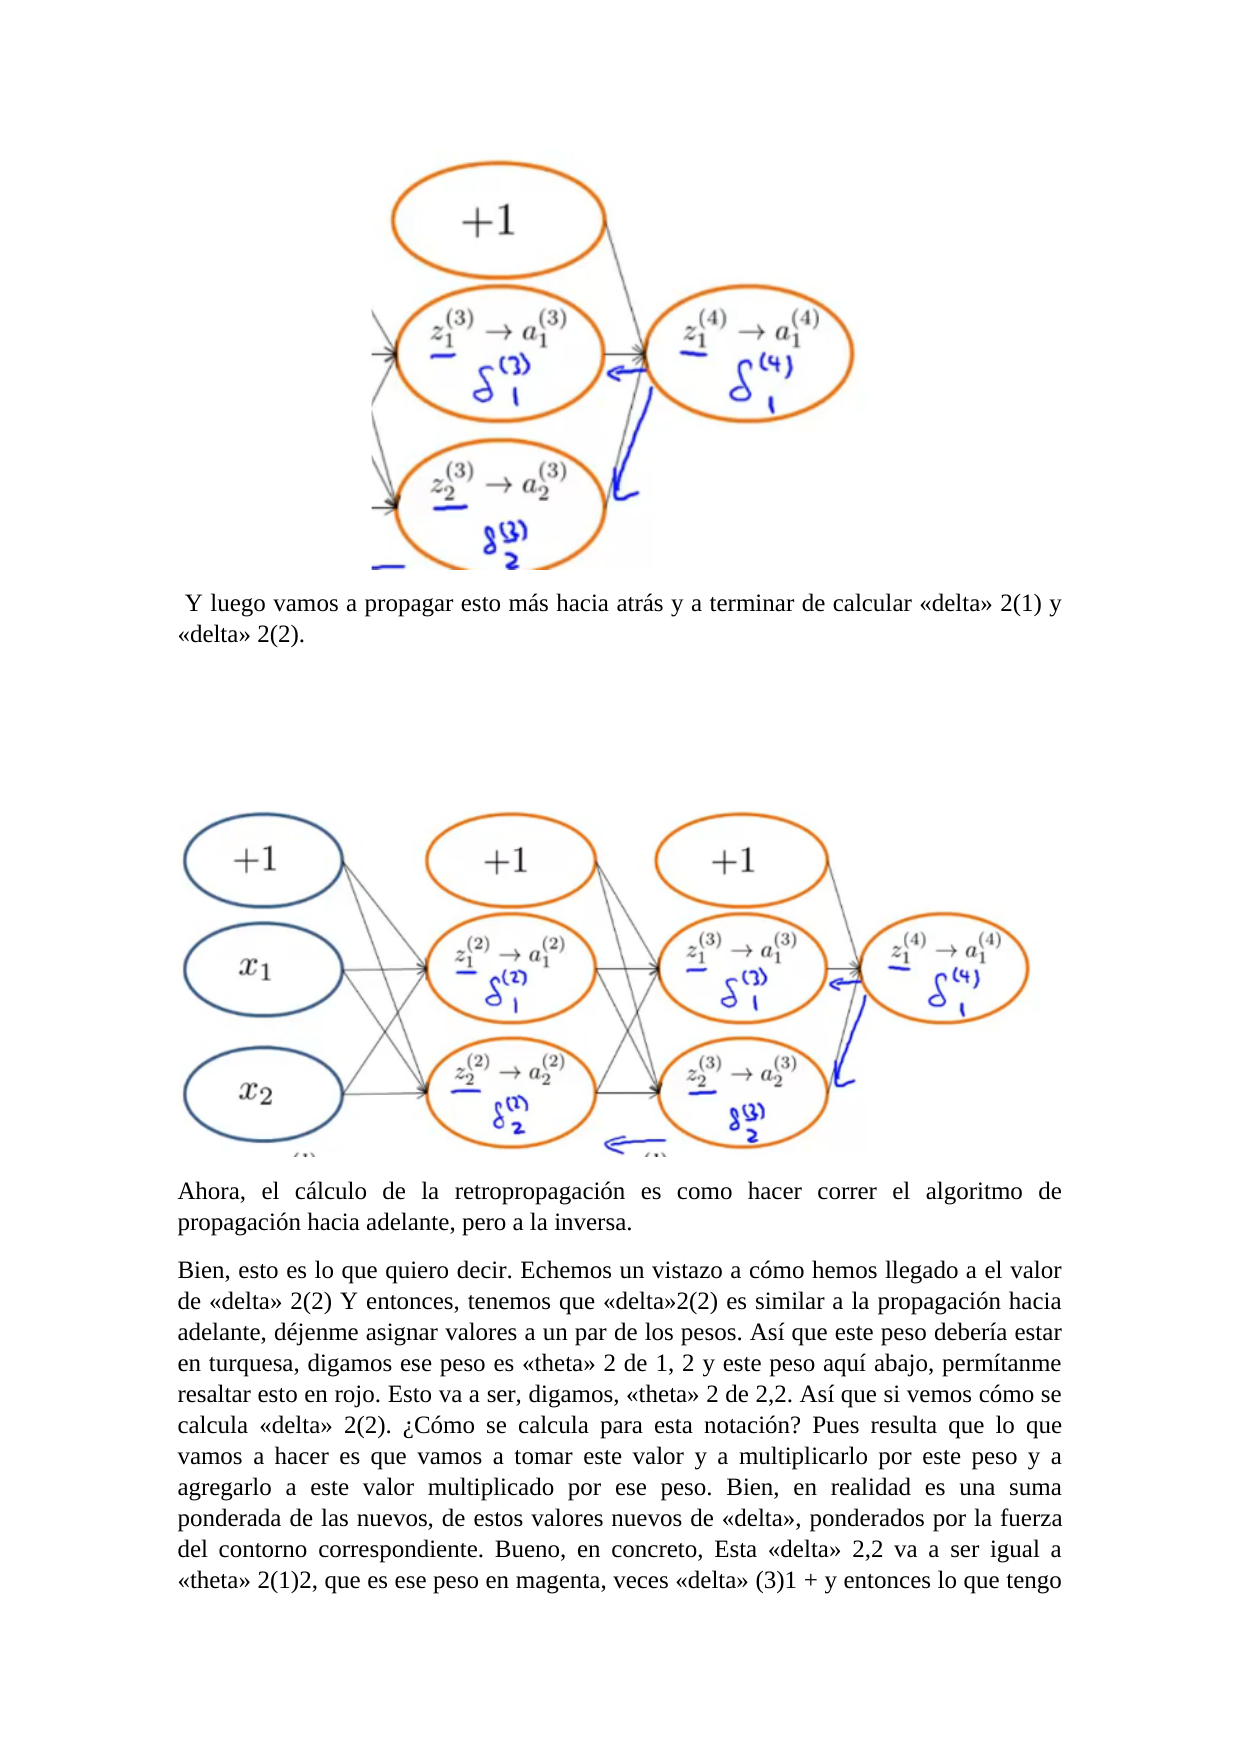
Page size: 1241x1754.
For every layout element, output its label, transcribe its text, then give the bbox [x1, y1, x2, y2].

text Ahora, el cálculo de la retropropagación es como hacer correr el algoritmo de propagación hacia adelante, pero a la inversa. [177, 1176, 1063, 1236]
text Y luego vamos a propagar esto más hacia atrás y a terminar de calcular «delta» 2(1) y «delta» 2(2). [177, 588, 1063, 648]
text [177, 1255, 1063, 1594]
picture [177, 810, 1063, 1157]
picture [371, 147, 869, 570]
